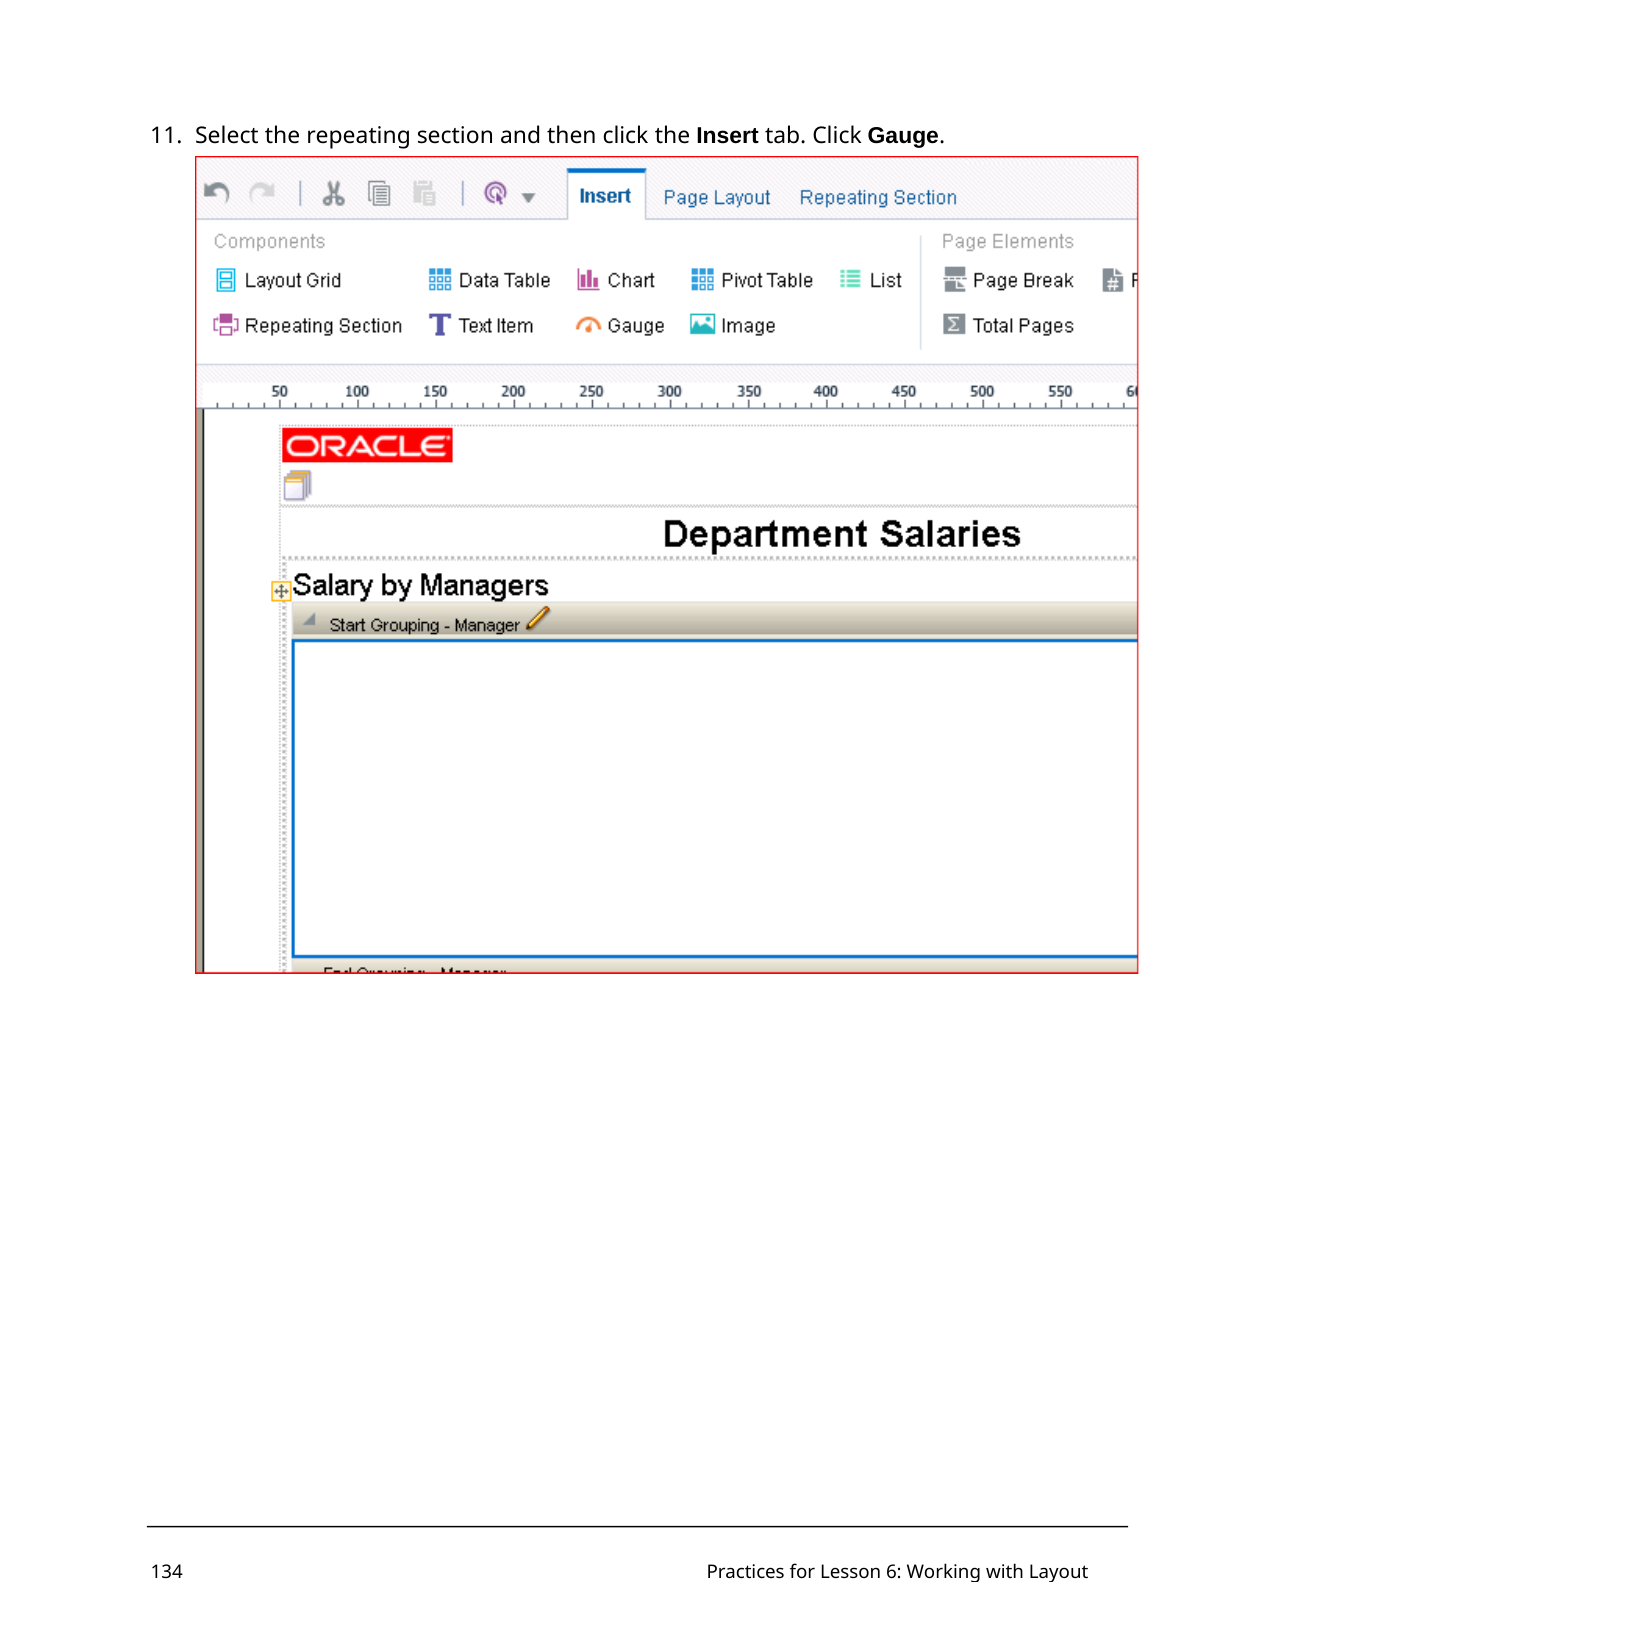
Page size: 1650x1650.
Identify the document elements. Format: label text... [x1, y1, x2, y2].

picture [195, 156, 1139, 974]
list Select the repeating section and then click the Insert tab. Click Gauge. [150, 118, 1414, 150]
